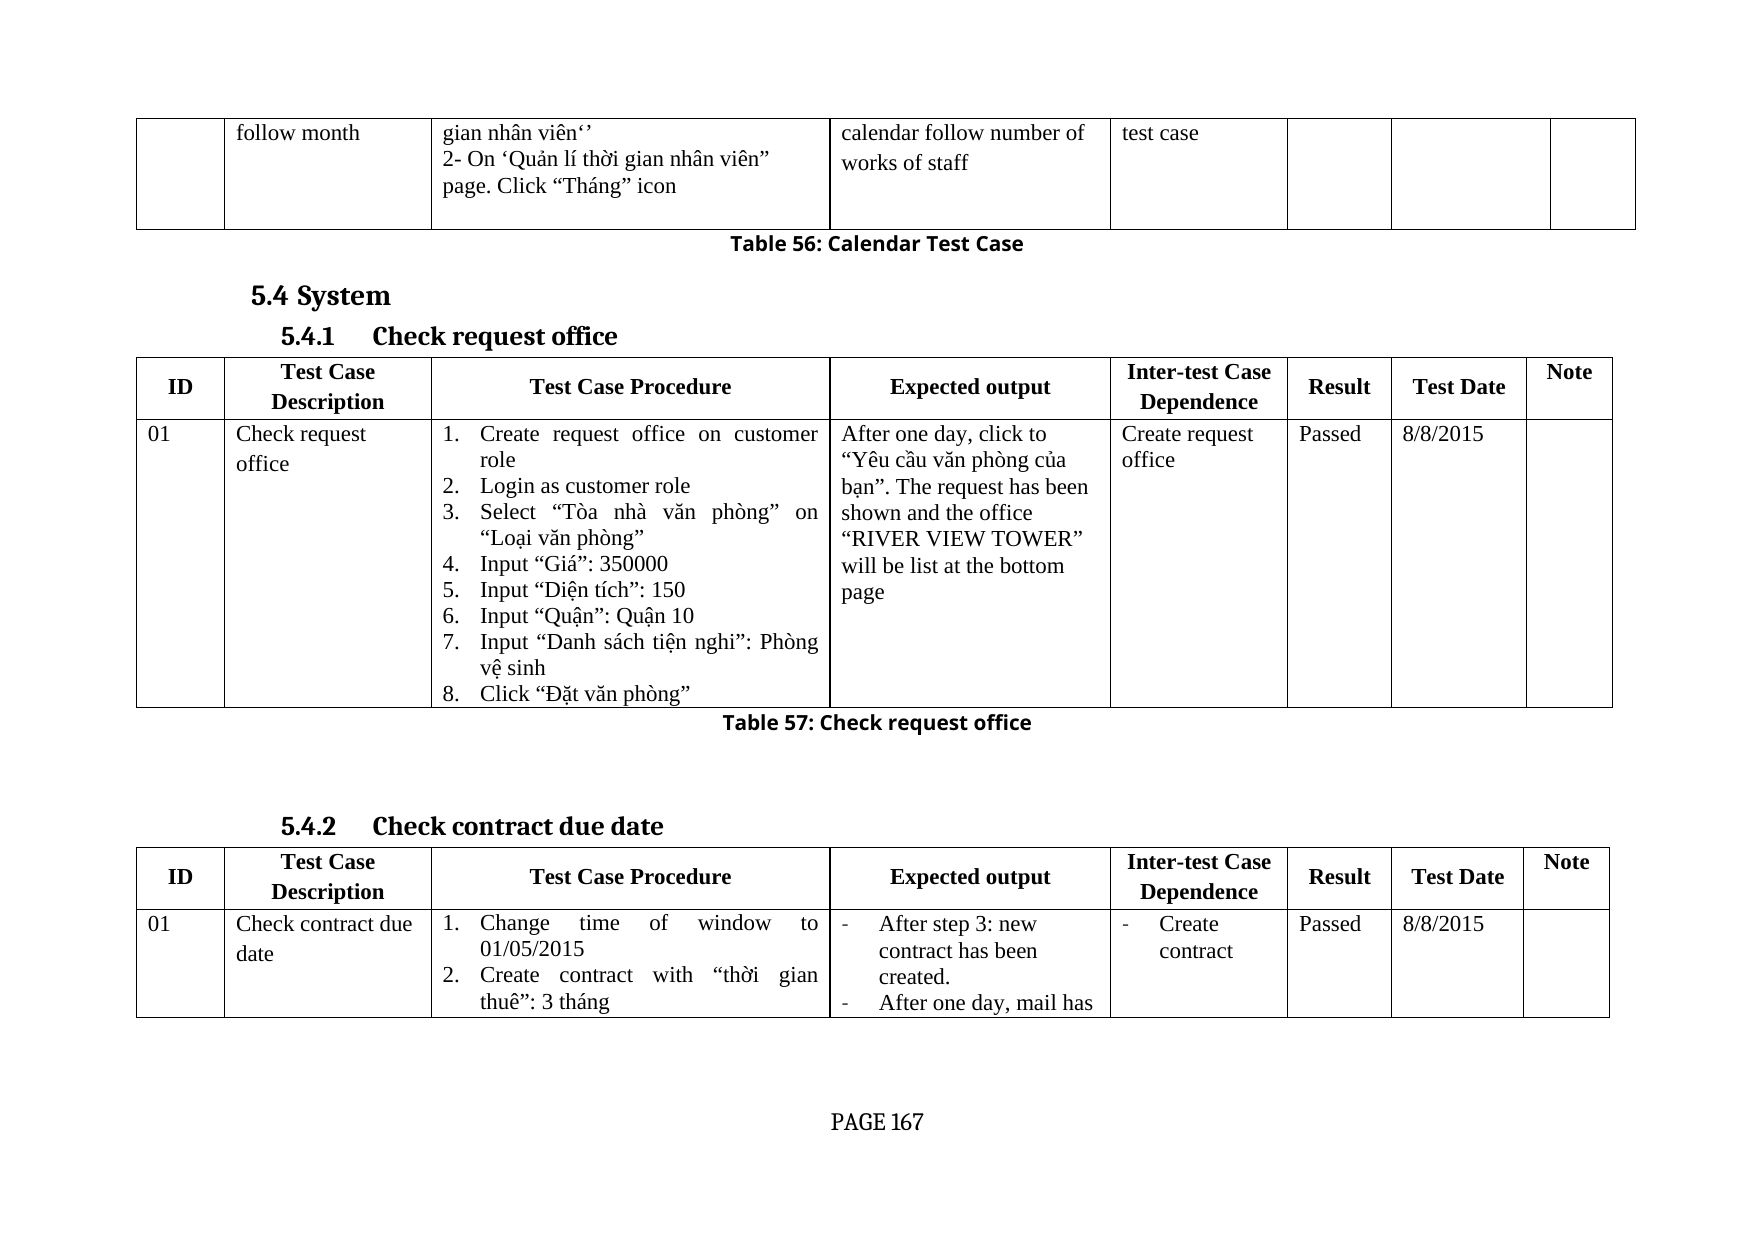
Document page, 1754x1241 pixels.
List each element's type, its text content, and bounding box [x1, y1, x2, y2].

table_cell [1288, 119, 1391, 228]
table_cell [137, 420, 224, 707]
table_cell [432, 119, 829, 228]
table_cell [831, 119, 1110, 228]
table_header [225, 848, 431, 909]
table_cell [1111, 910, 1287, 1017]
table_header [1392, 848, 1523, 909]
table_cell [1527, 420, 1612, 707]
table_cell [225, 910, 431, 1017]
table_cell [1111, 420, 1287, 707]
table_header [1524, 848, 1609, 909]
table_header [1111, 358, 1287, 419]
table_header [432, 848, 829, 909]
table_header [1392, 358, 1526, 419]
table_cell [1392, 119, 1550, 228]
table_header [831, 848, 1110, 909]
subtitle System [251, 279, 1606, 312]
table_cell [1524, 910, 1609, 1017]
subtitle Check contract due date [281, 811, 1606, 842]
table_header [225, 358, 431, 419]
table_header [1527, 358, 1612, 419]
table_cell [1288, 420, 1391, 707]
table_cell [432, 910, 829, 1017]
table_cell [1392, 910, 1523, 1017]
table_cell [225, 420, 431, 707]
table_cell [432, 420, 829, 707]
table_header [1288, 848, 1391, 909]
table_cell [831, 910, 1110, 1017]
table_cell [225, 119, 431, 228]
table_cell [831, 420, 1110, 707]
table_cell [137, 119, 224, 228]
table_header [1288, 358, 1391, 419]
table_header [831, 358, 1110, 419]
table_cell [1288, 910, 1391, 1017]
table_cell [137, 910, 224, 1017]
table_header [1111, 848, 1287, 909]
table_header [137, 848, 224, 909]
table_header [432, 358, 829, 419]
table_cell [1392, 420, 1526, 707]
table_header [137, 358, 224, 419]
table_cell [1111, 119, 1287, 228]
subtitle Check request office [281, 321, 1606, 353]
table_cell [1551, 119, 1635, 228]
